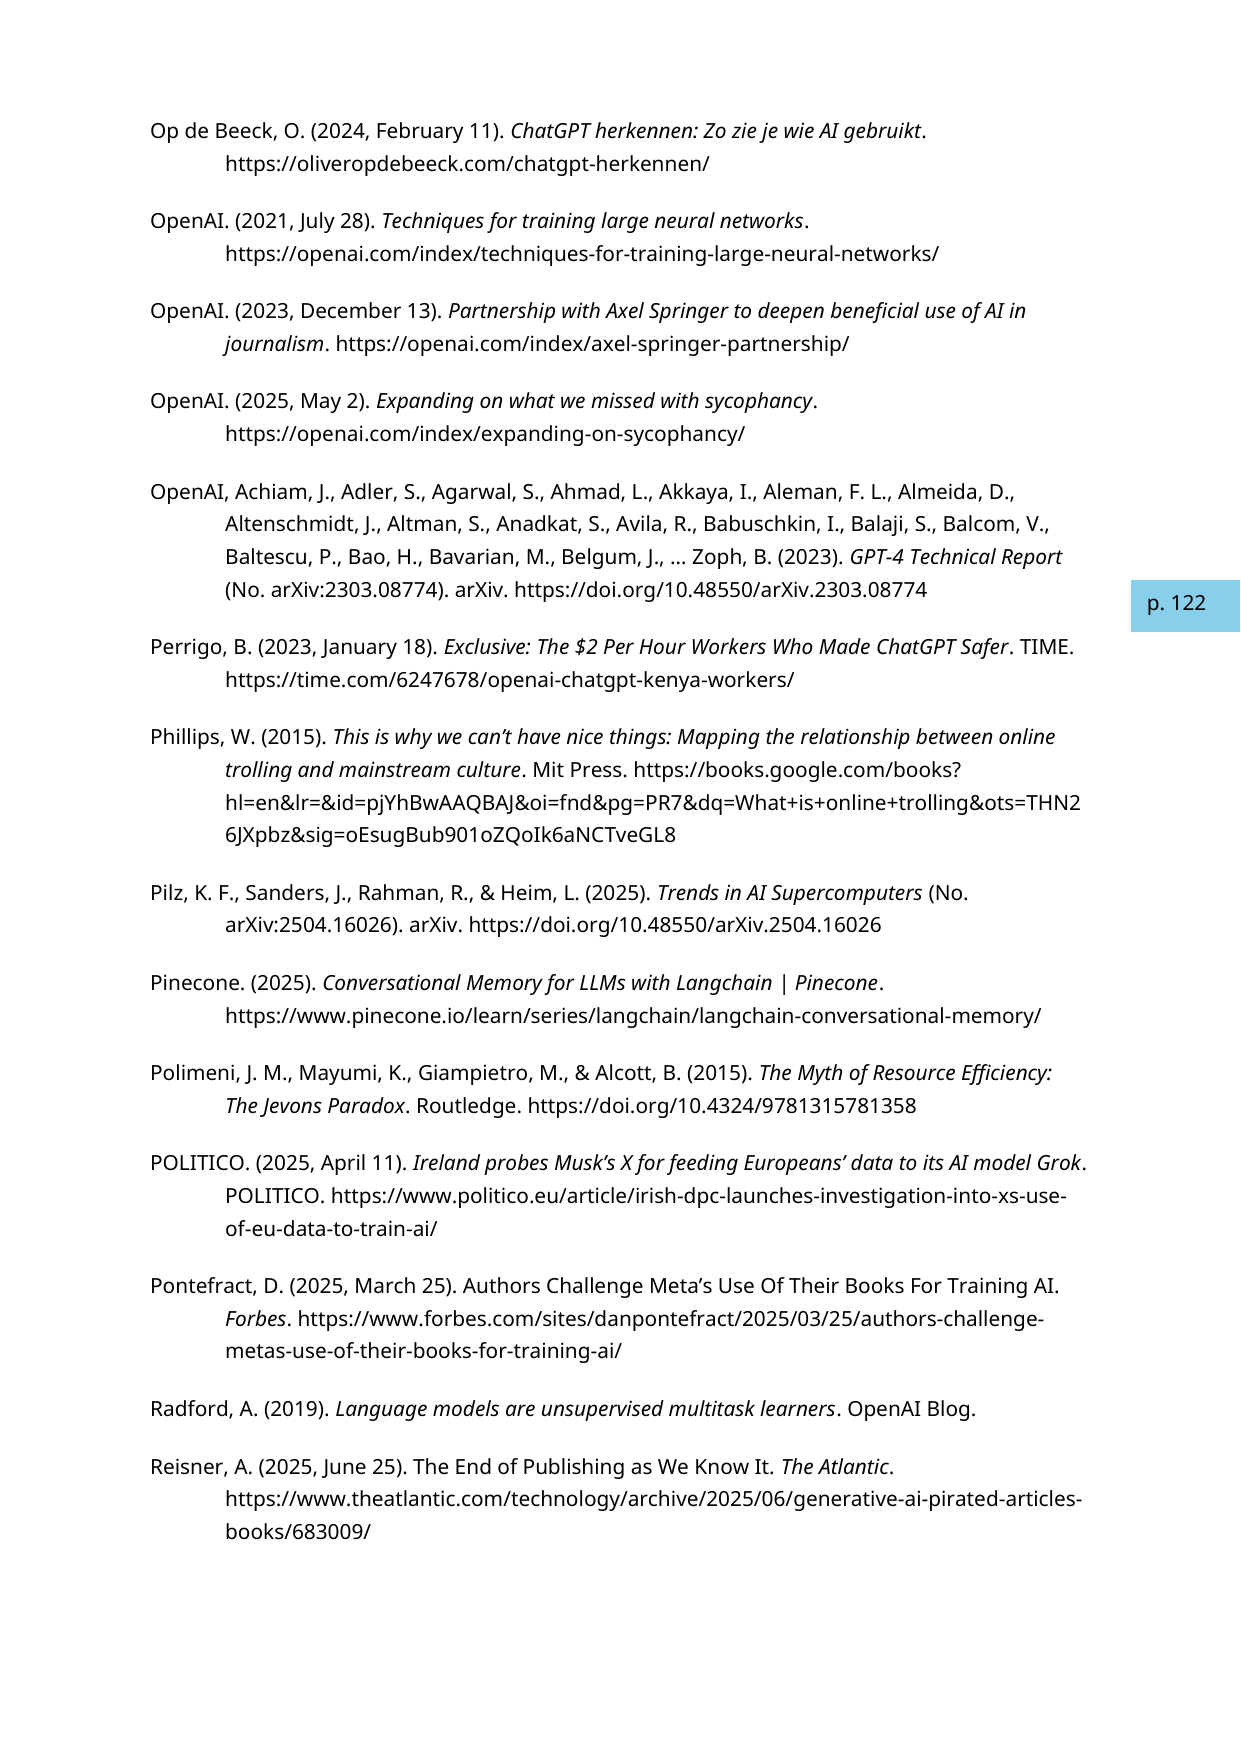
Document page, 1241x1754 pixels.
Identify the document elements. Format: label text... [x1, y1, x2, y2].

text Pinecone. (2025). Conversational Memory for LLMs with Langchain | Pinecone. https://www.pinecone.io/learn/series/langchain/langchain-conversational-memory/ [150, 968, 1090, 1029]
text OpenAI, Achiam, J., Adler, S., Agarwal, S., Ahmad, L., Akkaya, I., Aleman, F. L., Almeida, D., Altenschmidt, J., Altman, S., Anadkat, S., Avila, R., Babuschkin, I., Balaji, S., Balcom, V., Baltescu, P., Bao, H., Bavarian, M., Belgum, J., … Zoph, B. (2023). GPT-4 Technical Report (No. arXiv:2303.08774). arXiv. https://doi.org/10.48550/arXiv.2303.08774 [150, 477, 1090, 603]
text Radford, A. (2019). Language models are unsupervised multitask learners. OpenAI Blog. [150, 1394, 1090, 1423]
text POLITICO. (2025, April 11). Ireland probes Musk’s X for feeding Europeans’ data to its AI model Grok. POLITICO. https://www.politico.eu/article/irish-dpc-launches-investigation-into-xs-use-of-eu-data-to-train-ai/ [150, 1148, 1090, 1242]
text Op de Beeck, O. (2024, February 11). ChatGPT herkennen: Zo zie je wie AI gebruikt. https://oliveropdebeeck.com/chatgpt-herkennen/ [150, 116, 1090, 177]
text Pontefract, D. (2025, March 25). Authors Challenge Meta’s Use Of Their Books For Training AI. Forbes. https://www.forbes.com/sites/danpontefract/2025/03/25/authors-challenge-metas-use-of-their-books-for-training-ai/ [150, 1271, 1090, 1365]
text OpenAI. (2025, May 2). Expanding on what we missed with sycophancy. https://openai.com/index/expanding-on-sycophancy/ [150, 387, 1090, 448]
text OpenAI. (2021, July 28). Techniques for training large neural networks. https://openai.com/index/techniques-for-training-large-neural-networks/ [150, 206, 1090, 267]
text OpenAI. (2023, December 13). Partnership with Axel Springer to deepen beneficial use of AI in journalism. https://openai.com/index/axel-springer-partnership/ [150, 296, 1090, 357]
text Polimeni, J. M., Mayumi, K., Giampietro, M., & Alcott, B. (2015). The Myth of Resource Efficiency: The Jevons Paradox. Routledge. https://doi.org/10.4324/9781315781358 [150, 1058, 1090, 1119]
text Reisner, A. (2025, June 25). The End of Publishing as We Know It. The Atlantic. https://www.theatlantic.com/technology/archive/2025/06/generative-ai-pirated-articles-books/683009/ [150, 1452, 1090, 1545]
text Phillips, W. (2015). This is why we can’t have nice things: Mapping the relationship between online trolling and mainstream culture. Mit Press. https://books.google.com/books?hl=en&lr=&id=pjYhBwAAQBAJ&oi=fnd&pg=PR7&dq=What+is+online+trolling&ots=THN26JXpbz&sig=oEsugBub901oZQoIk6aNCTveGL8 [150, 722, 1090, 849]
text Perrigo, B. (2023, January 18). Exclusive: The $2 Per Hour Workers Who Made ChatGPT Safer. TIME. https://time.com/6247678/openai-chatgpt-kenya-workers/ [150, 632, 1090, 693]
text Pilz, K. F., Sanders, J., Rahman, R., & Heim, L. (2025). Trends in AI Supercomputers (No. arXiv:2504.16026). arXiv. https://doi.org/10.48550/arXiv.2504.16026 [150, 878, 1090, 939]
